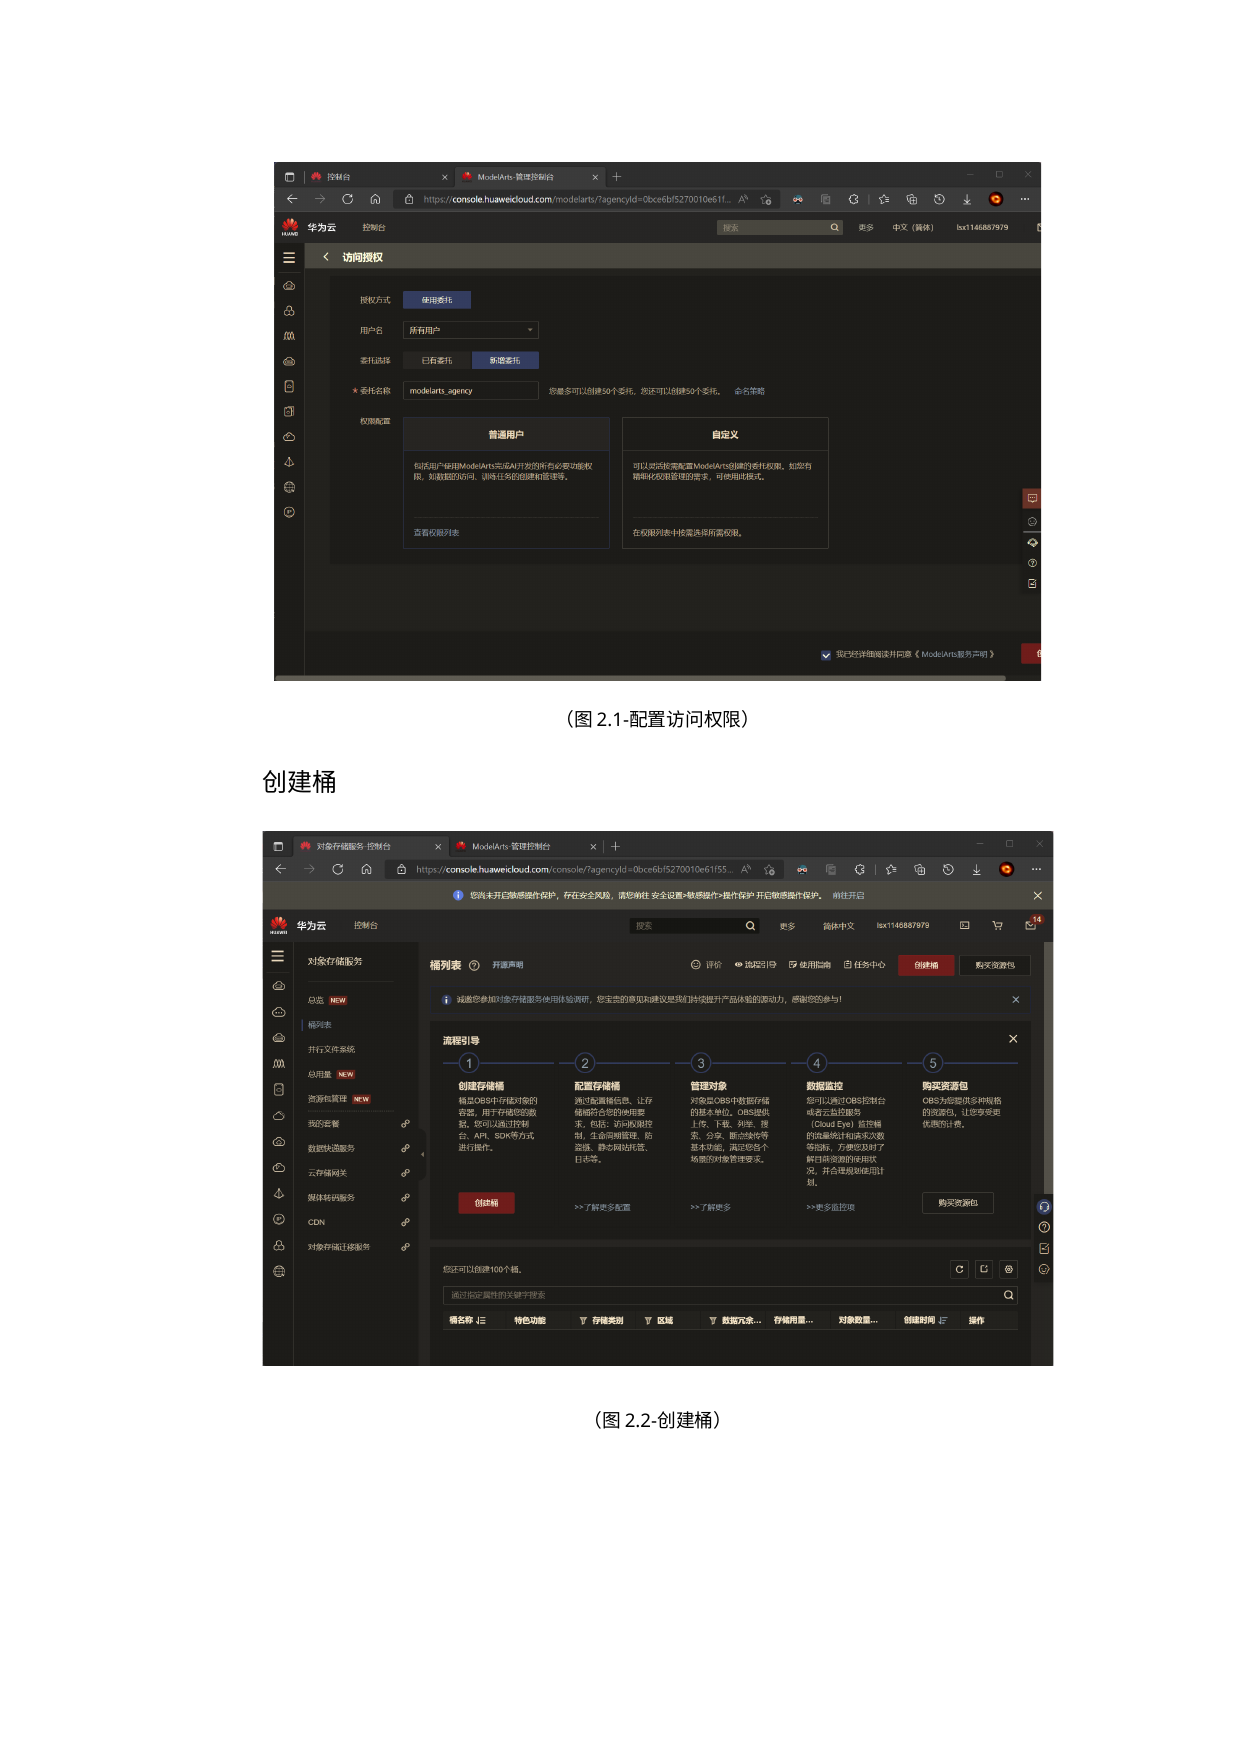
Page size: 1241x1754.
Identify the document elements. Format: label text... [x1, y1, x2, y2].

picture [274, 162, 1042, 681]
picture [262, 831, 1054, 1366]
list （图2.2-创建桶） [262, 1403, 1053, 1436]
list （图2.1-配置访问权限） [262, 702, 1053, 734]
list 创建桶 [262, 748, 1053, 813]
